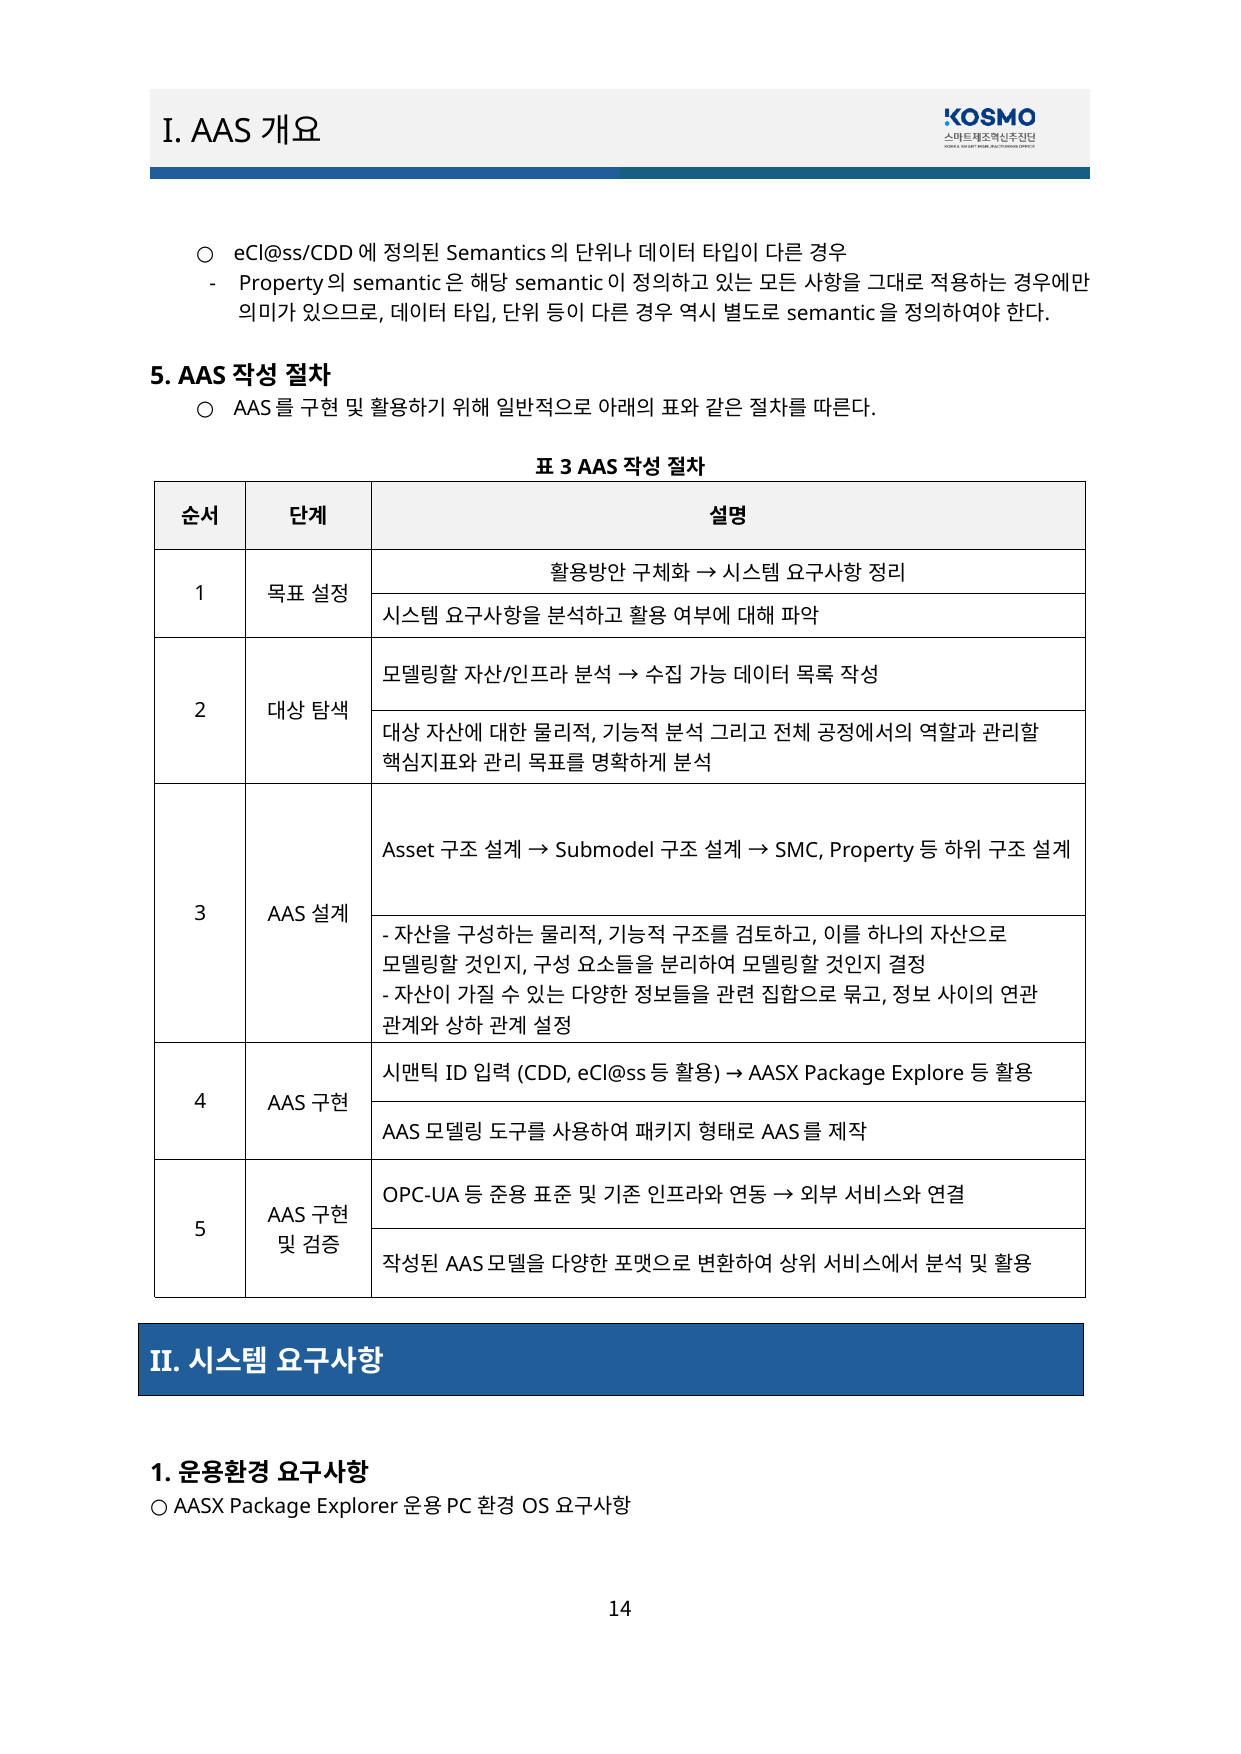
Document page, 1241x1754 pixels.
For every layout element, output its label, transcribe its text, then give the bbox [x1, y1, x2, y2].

list eCl@ss/CDD에 정의된 Semantics의 단위나 데이터 타입이 다른 경우 [196, 236, 1090, 266]
picture [944, 108, 1035, 148]
table_cell OPC-UA 등 준용 표준 및 기존 인프라와 연동 → 외부 서비스와 연결 [372, 1160, 1085, 1228]
subtitle 5. AAS 작성 절차 [150, 355, 1090, 392]
table_cell 모델링할 자산/인프라 분석 → 수집 가능 데이터 목록 작성 [372, 638, 1085, 709]
table_cell - 자산을 구성하는 물리적, 기능적 구조를 검토하고, 이를 하나의 자산으로 모델링할 것인지, 구성 요소들을 분리하여 모델링할 것인지 결정 - 자산이 가질 수 있는 다양한 정보들을 관련 집합으로 묶고, 정보 사이의 연관 관계와 상하 관계 설정 [372, 916, 1085, 1042]
table_cell Asset 구조 설계 → Submodel 구조 설계 → SMC, Property 등 하위 구조 설계 [372, 784, 1085, 915]
table_cell 시스템 요구사항을 분석하고 활용 여부에 대해 파악 [372, 594, 1085, 636]
table_cell 목표 설정 [246, 550, 371, 636]
table_cell AAS 구현 [246, 1043, 371, 1159]
table_cell 대상 탐색 [246, 638, 371, 782]
table_cell AAS 구현 및 검증 [246, 1160, 371, 1296]
table_header 설명 [372, 482, 1085, 549]
list AAS를 구현 및 활용하기 위해 일반적으로 아래의 표와 같은 절차를 따른다. [196, 392, 1090, 422]
table_cell AAS 모델링 도구를 사용하여 패키지 형태로 AAS를 제작 [372, 1102, 1085, 1159]
table_cell 작성된 AAS모델을 다양한 포맷으로 변환하여 상위 서비스에서 분석 및 활용 [372, 1229, 1085, 1296]
table_header 순서 [155, 482, 245, 549]
table_cell 4 [155, 1043, 245, 1159]
table_header II. 시스템 요구사항 [139, 1324, 1083, 1395]
table_cell 1 [155, 550, 245, 636]
list Property의 semantic은 해당 semantic이 정의하고 있는 모든 사항을 그대로 적용하는 경우에만 의미가 있으므로, 데이터 타입, 단위 등이 다른 경우 역시 별도로 semantic을 정의하여야 한다. [209, 266, 1090, 327]
table_cell 2 [155, 638, 245, 782]
table_cell 시맨틱 ID 입력 (CDD, eCl@ss등 활용) → AASX Package Explore 등 활용 [372, 1043, 1085, 1101]
table_cell AAS 설계 [246, 784, 371, 1042]
table_cell 활용방안 구체화 → 시스템 요구사항 정리 [372, 550, 1085, 592]
subtitle 1. 운용환경 요구사항 [150, 1453, 1090, 1489]
table_cell 5 [155, 1160, 245, 1296]
table_header 단계 [246, 482, 371, 549]
text ○ AASX Package Explorer 운용PC 환경 OS 요구사항 [150, 1489, 1090, 1519]
table_cell 대상 자산에 대한 물리적, 기능적 분석 그리고 전체 공정에서의 역할과 관리할 핵심지표와 관리 목표를 명확하게 분석 [372, 711, 1085, 782]
table_cell 3 [155, 784, 245, 1042]
text 표 3 AAS 작성 절차 [150, 450, 1090, 481]
